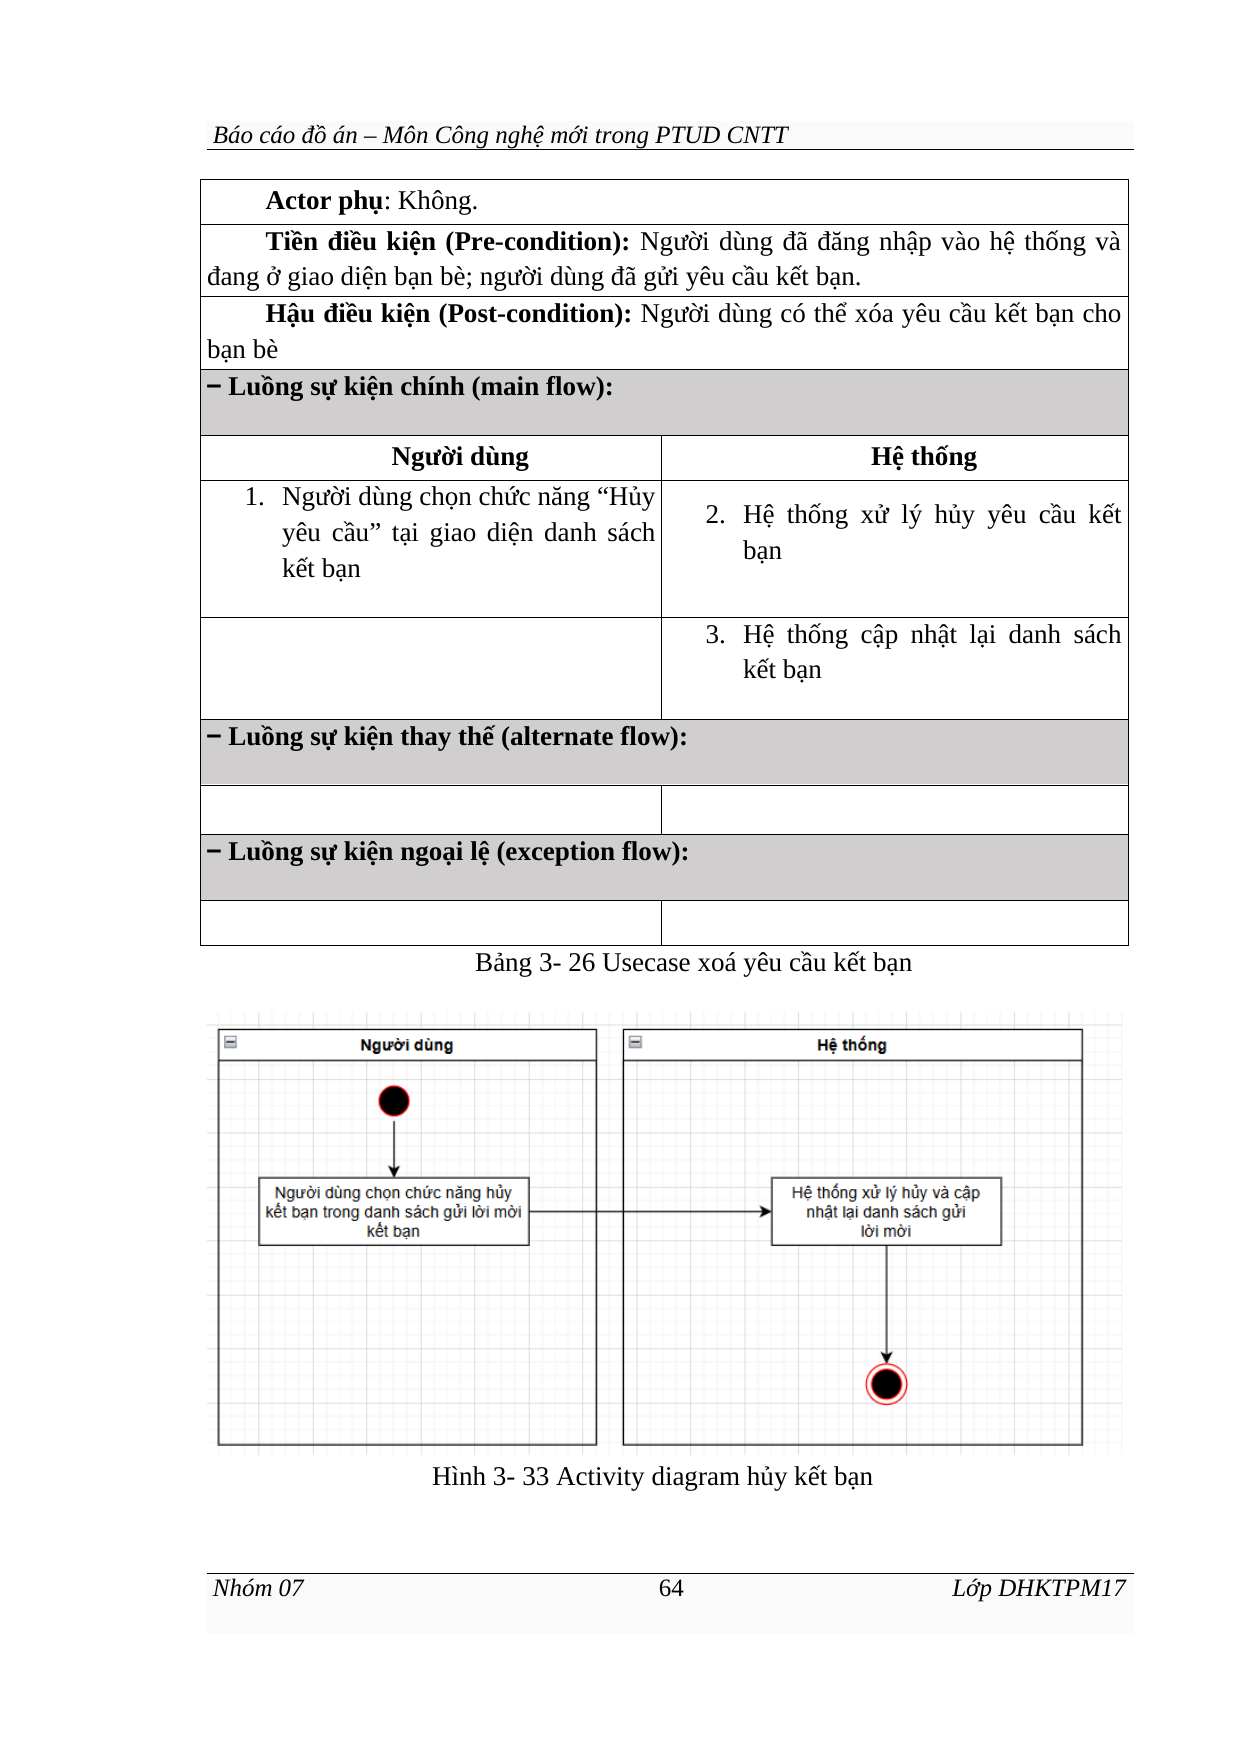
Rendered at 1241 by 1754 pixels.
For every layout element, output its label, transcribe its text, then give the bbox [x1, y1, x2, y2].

table_cell Người dùng [201, 436, 661, 479]
table_cell Luồng sự kiện chính (main flow): [201, 370, 1128, 435]
table_cell [662, 786, 1128, 834]
table_cell Luồng sự kiện ngoại lệ (exception flow): [201, 835, 1128, 900]
table_cell Luồng sự kiện thay thế (alternate flow): [201, 720, 1128, 784]
table_cell [201, 786, 661, 834]
table_cell [201, 618, 661, 718]
table_cell Người dùng chọn chức năng “Hủy yêu cầu” tại giao diện danh sách kết bạn [201, 481, 661, 617]
table_cell Actor phụ: Không. [201, 180, 1128, 224]
table_cell Hậu điều kiện (Post-condition): Người dùng có thể xóa yêu cầu kết bạn cho bạn bè [201, 297, 1128, 369]
table_cell Hệ thống xử lý hủy yêu cầu kết bạn [662, 481, 1128, 617]
table_cell [662, 901, 1128, 945]
table_cell Hệ thống [662, 436, 1128, 479]
picture [206, 1012, 1123, 1455]
table_cell Hệ thống cập nhật lại danh sách kết bạn [662, 618, 1128, 718]
table_cell Tiền điều kiện (Pre-condition): Người dùng đã đăng nhập vào hệ thống và đang ở giao diện bạn bè; người dùng đã gửi yêu cầu kết bạn. [201, 225, 1128, 296]
table_cell [201, 901, 661, 945]
